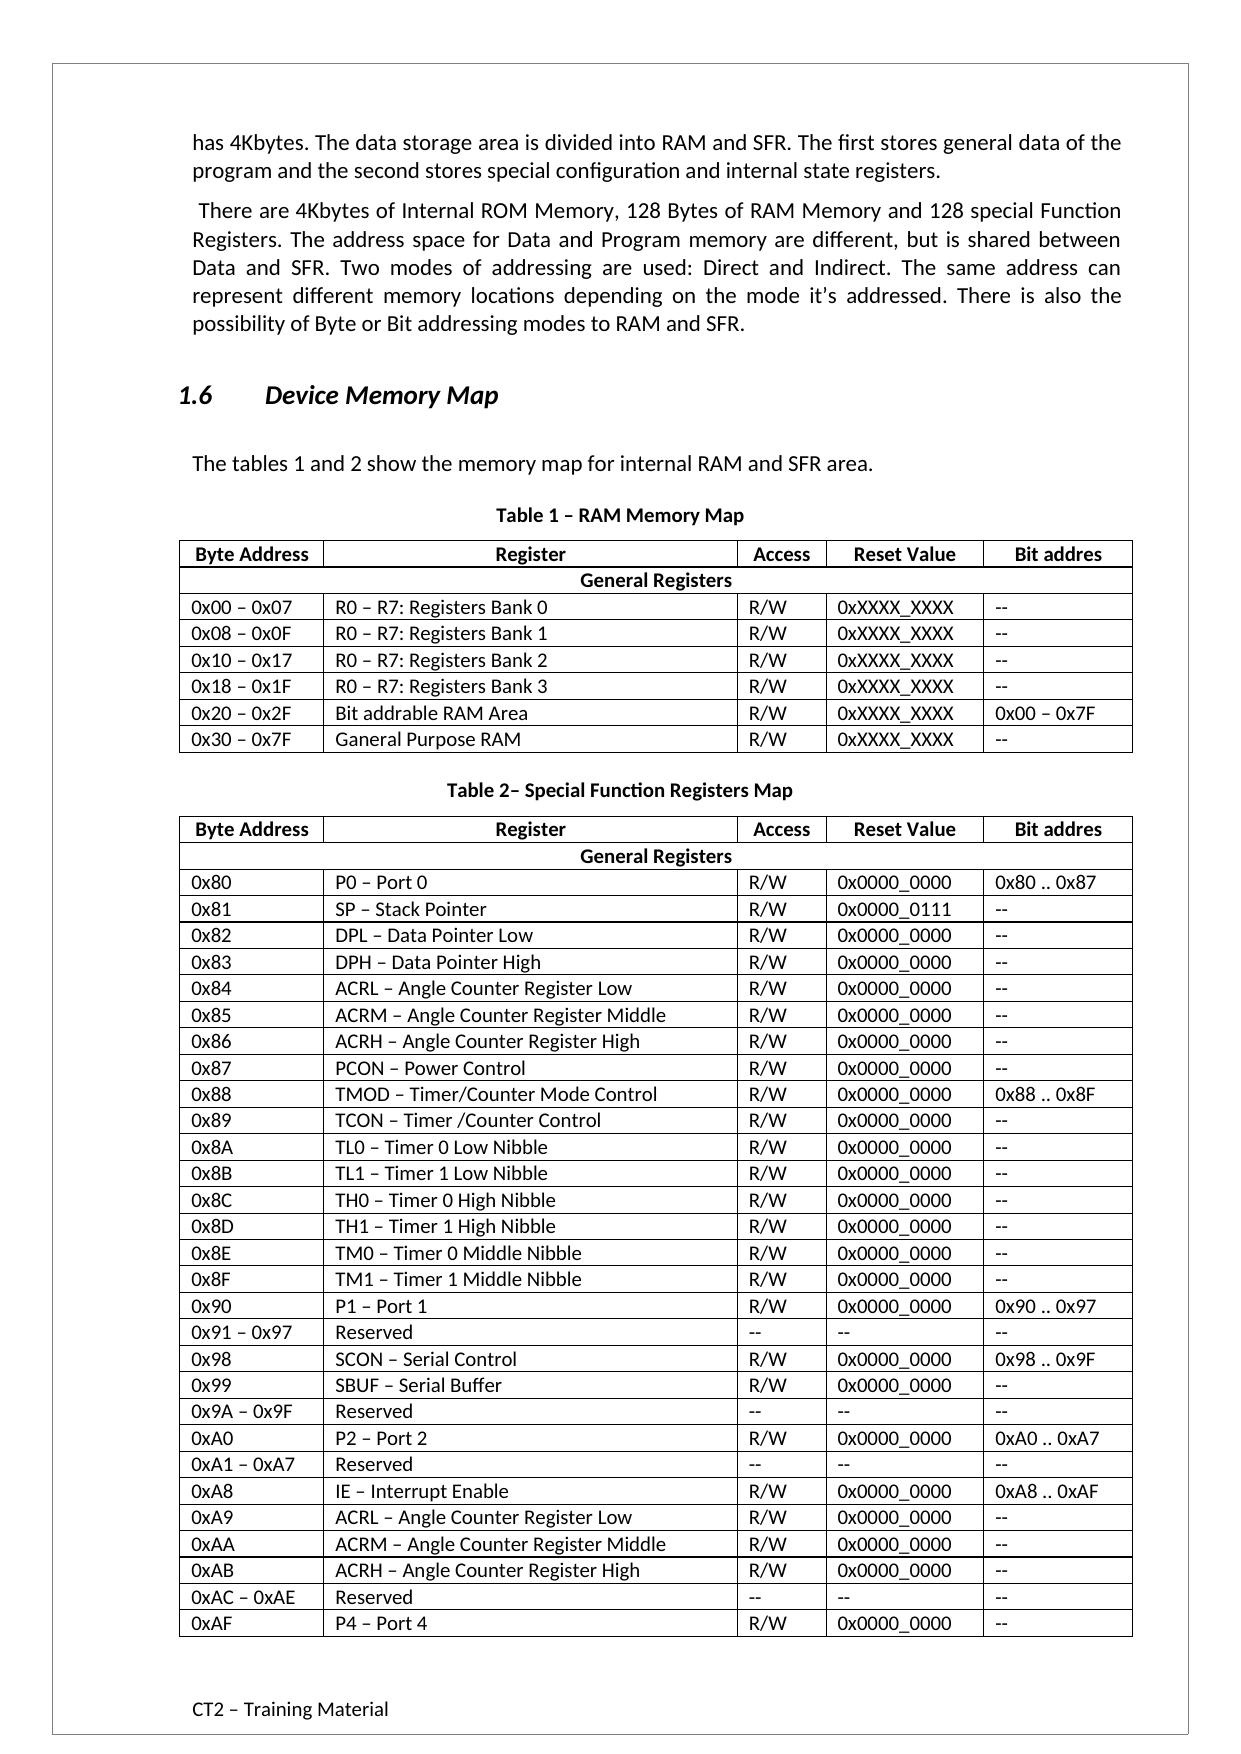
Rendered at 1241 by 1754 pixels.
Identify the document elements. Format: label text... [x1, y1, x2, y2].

table_cell R/W [738, 1478, 826, 1503]
table_cell -- [984, 1161, 1132, 1186]
table_cell 0x18 – 0x1F [180, 673, 323, 699]
table_cell 0x0000_0000 [827, 1028, 983, 1054]
table_cell -- [984, 1505, 1132, 1530]
table_cell 0x0000_0000 [827, 1002, 983, 1027]
table_cell 0x88 [180, 1081, 323, 1107]
table_header Reset Value [827, 817, 983, 842]
table_cell 0xAF [180, 1610, 323, 1636]
table_cell -- [984, 923, 1132, 948]
table_cell R/W [738, 1214, 826, 1239]
table_cell DPL – Data Pointer Low [324, 923, 737, 948]
table_cell R/W [738, 1002, 826, 1027]
table_cell R/W [738, 1558, 826, 1583]
table_cell P2 – Port 2 [324, 1425, 737, 1451]
table_cell -- [827, 1584, 983, 1609]
table_cell 0x0000_0000 [827, 1108, 983, 1133]
table_cell -- [984, 1531, 1132, 1556]
table_cell R/W [738, 1531, 826, 1556]
table_cell -- [984, 949, 1132, 974]
table_header Byte Address [180, 817, 323, 842]
table_cell 0xA1 – 0xA7 [180, 1452, 323, 1477]
table_header Reset Value [827, 541, 983, 566]
table_cell R/W [738, 1161, 826, 1186]
table_cell 0x9A – 0x9F [180, 1399, 323, 1424]
table_cell -- [984, 975, 1132, 1001]
table_cell 0x85 [180, 1002, 323, 1027]
table_cell -- [984, 1028, 1132, 1054]
table_cell R/W [738, 647, 826, 672]
table_cell 0x20 – 0x2F [180, 700, 323, 725]
table_cell 0x86 [180, 1028, 323, 1054]
table_cell 0x82 [180, 923, 323, 948]
table_cell -- [827, 1319, 983, 1345]
table_cell R/W [738, 1134, 826, 1159]
table_header Byte Address [180, 541, 323, 566]
table_cell 0x08 – 0x0F [180, 620, 323, 646]
table_cell 0x90 [180, 1293, 323, 1318]
table_cell R/W [738, 975, 826, 1001]
table_cell 0x30 – 0x7F [180, 726, 323, 752]
table_cell 0x0000_0000 [827, 1372, 983, 1398]
table_cell 0x10 – 0x17 [180, 647, 323, 672]
table_cell 0xAC – 0xAE [180, 1584, 323, 1609]
table_header Bit addres [984, 541, 1132, 566]
table_cell R/W [738, 1425, 826, 1451]
table_cell -- [984, 1399, 1132, 1424]
table_cell Ganeral Purpose RAM [324, 726, 737, 752]
table_cell R/W [738, 1055, 826, 1080]
table_cell SBUF – Serial Buffer [324, 1372, 737, 1398]
table_cell R0 – R7: Registers Bank 1 [324, 620, 737, 646]
table_cell R/W [738, 1028, 826, 1054]
table_cell 0x0000_0000 [827, 1558, 983, 1583]
table_cell R0 – R7: Registers Bank 2 [324, 647, 737, 672]
table_cell 0x0000_0000 [827, 1055, 983, 1080]
table_cell 0x8F [180, 1266, 323, 1292]
table_cell -- [984, 1610, 1132, 1636]
table_cell 0x8B [180, 1161, 323, 1186]
text The tables 1 and 2 show the memory map for internal RAM and SFR area. [192, 449, 1123, 477]
table_cell TM1 – Timer 1 Middle Nibble [324, 1266, 737, 1292]
table_cell 0x0000_0000 [827, 923, 983, 948]
table_cell ACRL – Angle Counter Register Low [324, 975, 737, 1001]
table_cell 0xXXXX_XXXX [827, 620, 983, 646]
table_cell 0x8A [180, 1134, 323, 1159]
table_cell 0x8E [180, 1240, 323, 1265]
table_cell R/W [738, 1187, 826, 1212]
table_cell -- [984, 1134, 1132, 1159]
table_cell TH1 – Timer 1 High Nibble [324, 1214, 737, 1239]
table_cell TH0 – Timer 0 High Nibble [324, 1187, 737, 1212]
table_cell R/W [738, 1610, 826, 1636]
table_cell ACRL – Angle Counter Register Low [324, 1505, 737, 1530]
table_cell P4 – Port 4 [324, 1610, 737, 1636]
table_cell PCON – Power Control [324, 1055, 737, 1080]
table_cell 0xA9 [180, 1505, 323, 1530]
table_header Register [324, 817, 737, 842]
table_cell 0x0000_0000 [827, 1187, 983, 1212]
table_cell R/W [738, 1505, 826, 1530]
table_cell -- [984, 1214, 1132, 1239]
table_cell -- [984, 647, 1132, 672]
table_cell DPH – Data Pointer High [324, 949, 737, 974]
table_cell -- [984, 1002, 1132, 1027]
table_cell R/W [738, 1081, 826, 1107]
table_cell 0x8C [180, 1187, 323, 1212]
table_cell 0x0000_0000 [827, 1531, 983, 1556]
table_cell 0xA8 .. 0xAF [984, 1478, 1132, 1503]
table_cell R/W [738, 949, 826, 974]
table_cell -- [738, 1399, 826, 1424]
table_cell R/W [738, 1108, 826, 1133]
table_cell -- [984, 1558, 1132, 1583]
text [192, 128, 1123, 184]
table_cell R/W [738, 594, 826, 619]
table_cell -- [984, 896, 1132, 921]
table_cell 0x80 .. 0x87 [984, 870, 1132, 895]
table_cell -- [738, 1584, 826, 1609]
table_cell R/W [738, 1293, 826, 1318]
table_cell R/W [738, 896, 826, 921]
table_cell -- [984, 1319, 1132, 1345]
table_cell 0xXXXX_XXXX [827, 647, 983, 672]
table_cell Reserved [324, 1584, 737, 1609]
table_cell -- [984, 1108, 1132, 1133]
table_cell 0xXXXX_XXXX [827, 700, 983, 725]
table_cell TL0 – Timer 0 Low Nibble [324, 1134, 737, 1159]
table_cell -- [827, 1452, 983, 1477]
table_cell 0xXXXX_XXXX [827, 594, 983, 619]
table_cell 0x0000_0000 [827, 1214, 983, 1239]
table_cell 0xAB [180, 1558, 323, 1583]
table_cell 0x99 [180, 1372, 323, 1398]
table_cell 0x90 .. 0x97 [984, 1293, 1132, 1318]
table_cell -- [984, 1055, 1132, 1080]
table_cell 0x84 [180, 975, 323, 1001]
table_cell R/W [738, 870, 826, 895]
table_cell 0x0000_0000 [827, 1425, 983, 1451]
table_cell R/W [738, 700, 826, 725]
table_cell -- [984, 1187, 1132, 1212]
table_cell 0x0000_0000 [827, 975, 983, 1001]
table_cell 0x0000_0000 [827, 1134, 983, 1159]
table_cell R/W [738, 1346, 826, 1371]
table_cell 0x0000_0000 [827, 1346, 983, 1371]
table_cell 0xA0 [180, 1425, 323, 1451]
table_cell 0x00 – 0x7F [984, 700, 1132, 725]
table_cell 0x0000_0000 [827, 1161, 983, 1186]
table_cell 0x91 – 0x97 [180, 1319, 323, 1345]
table_cell P0 – Port 0 [324, 870, 737, 895]
table_cell ACRH – Angle Counter Register High [324, 1558, 737, 1583]
table_cell -- [984, 1452, 1132, 1477]
table_cell ACRM – Angle Counter Register Middle [324, 1531, 737, 1556]
table_cell 0xA0 .. 0xA7 [984, 1425, 1132, 1451]
table_cell 0xAA [180, 1531, 323, 1556]
table_cell TL1 – Timer 1 Low Nibble [324, 1161, 737, 1186]
table_cell 0x8D [180, 1214, 323, 1239]
table_cell R0 – R7: Registers Bank 3 [324, 673, 737, 699]
table_cell 0x0000_0000 [827, 1081, 983, 1107]
subtitle Device Memory Map [117, 378, 1123, 411]
table_cell 0x0000_0000 [827, 1240, 983, 1265]
table_cell TM0 – Timer 0 Middle Nibble [324, 1240, 737, 1265]
table_cell TMOD – Timer/Counter Mode Control [324, 1081, 737, 1107]
table_cell SP – Stack Pointer [324, 896, 737, 921]
table_cell R/W [738, 923, 826, 948]
table_cell Reserved [324, 1399, 737, 1424]
table_cell Reserved [324, 1319, 737, 1345]
table_cell R/W [738, 673, 826, 699]
table_cell 0x80 [180, 870, 323, 895]
table_cell 0x0000_0000 [827, 1293, 983, 1318]
table_cell 0x81 [180, 896, 323, 921]
table_cell R0 – R7: Registers Bank 0 [324, 594, 737, 619]
table_cell R/W [738, 1372, 826, 1398]
table_cell -- [984, 1372, 1132, 1398]
table_cell -- [984, 620, 1132, 646]
table_header Access [738, 541, 826, 566]
table_cell 0x0000_0000 [827, 870, 983, 895]
table_cell TCON – Timer /Counter Control [324, 1108, 737, 1133]
table_cell R/W [738, 726, 826, 752]
table_cell Bit addrable RAM Area [324, 700, 737, 725]
table_cell 0x0000_0000 [827, 949, 983, 974]
table_cell -- [738, 1452, 826, 1477]
table_header Bit addres [984, 817, 1132, 842]
table_cell 0x88 .. 0x8F [984, 1081, 1132, 1107]
table_cell 0xXXXX_XXXX [827, 673, 983, 699]
table_cell 0x98 [180, 1346, 323, 1371]
table_cell -- [984, 594, 1132, 619]
table_header Access [738, 817, 826, 842]
table_cell R/W [738, 620, 826, 646]
table_cell 0x89 [180, 1108, 323, 1133]
table_cell ACRM – Angle Counter Register Middle [324, 1002, 737, 1027]
table_cell 0xA8 [180, 1478, 323, 1503]
table_cell 0x0000_0111 [827, 896, 983, 921]
table_cell -- [984, 673, 1132, 699]
table_cell General Registers [180, 568, 1132, 593]
table_cell 0x98 .. 0x9F [984, 1346, 1132, 1371]
table_cell -- [827, 1399, 983, 1424]
table_cell P1 – Port 1 [324, 1293, 737, 1318]
table_cell ACRH – Angle Counter Register High [324, 1028, 737, 1054]
table_cell -- [984, 1240, 1132, 1265]
table_cell -- [738, 1319, 826, 1345]
table_cell 0x0000_0000 [827, 1610, 983, 1636]
table_cell 0x87 [180, 1055, 323, 1080]
table_cell -- [984, 1266, 1132, 1292]
table_cell R/W [738, 1266, 826, 1292]
table_cell 0x0000_0000 [827, 1478, 983, 1503]
text There are 4Kbytes of Internal ROM Memory, 128 Bytes of RAM Memory and 128 special Function Registers. The address space for Data and Program memory are different, but is shared between Data and SFR. Two modes of addressing are used: Direct and Indirect. The same address can represent different memory locations depending on the mode it’s addressed. There is also the possibility of Byte or Bit addressing modes to RAM and SFR. [192, 197, 1123, 337]
table_cell General Registers [180, 843, 1132, 868]
table_cell 0x00 – 0x07 [180, 594, 323, 619]
table_cell -- [984, 1584, 1132, 1609]
table_header Register [324, 541, 737, 566]
table_cell -- [984, 726, 1132, 752]
table_cell 0x0000_0000 [827, 1266, 983, 1292]
table_cell 0xXXXX_XXXX [827, 726, 983, 752]
table_cell 0x83 [180, 949, 323, 974]
table_cell IE – Interrupt Enable [324, 1478, 737, 1503]
table_cell Reserved [324, 1452, 737, 1477]
table_cell R/W [738, 1240, 826, 1265]
table_cell 0x0000_0000 [827, 1505, 983, 1530]
table_cell SCON – Serial Control [324, 1346, 737, 1371]
